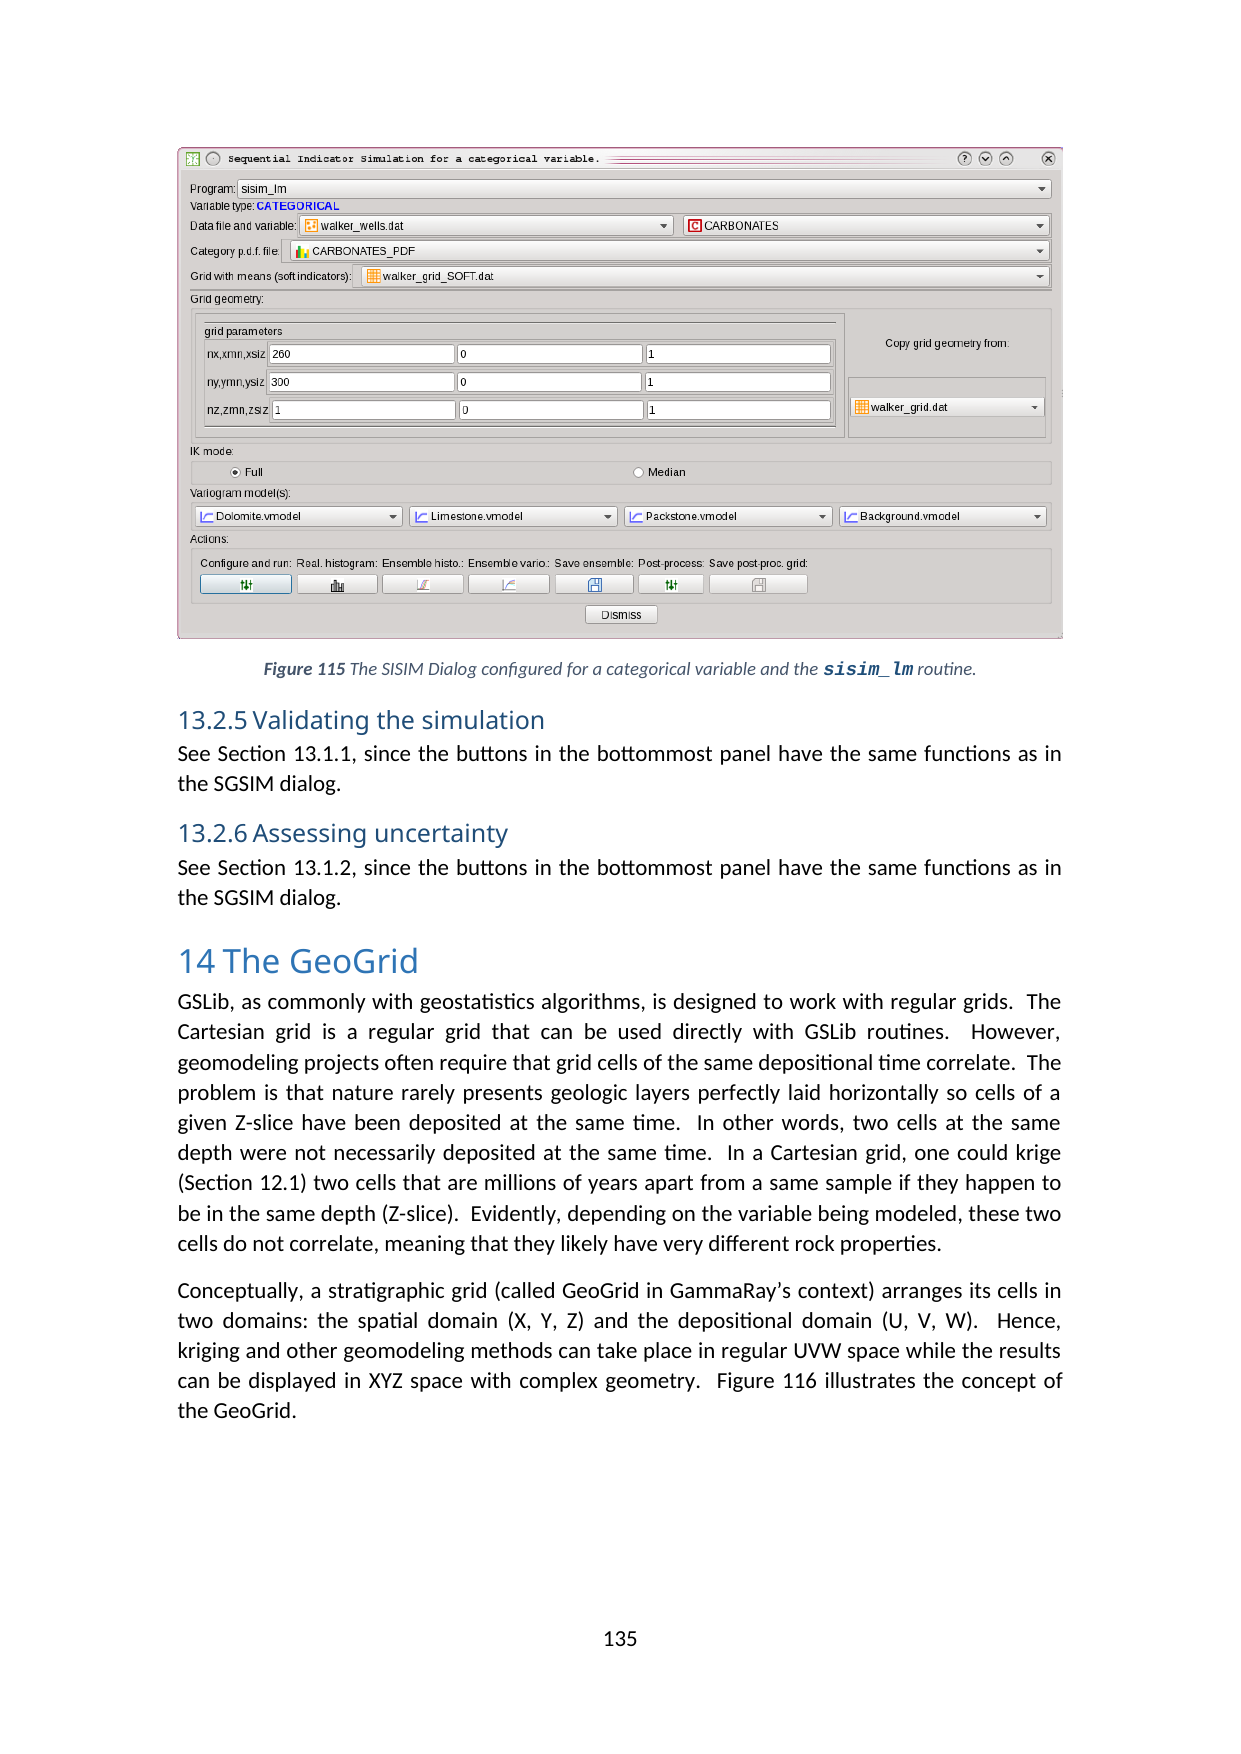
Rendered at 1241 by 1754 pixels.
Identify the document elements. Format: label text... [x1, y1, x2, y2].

subtitle The GeoGrid [177, 938, 1063, 984]
text See Section 13.1.1, since the buttons in the bottommost panel have the same functions as in the SGSIM dialog. [177, 739, 1063, 797]
picture [177, 147, 1063, 639]
text Figure 115 The SISIM Dialog configured for a categorical variable and the sisim_lm routine. [177, 658, 1063, 681]
text Conceptually, a stratigraphic grid (called GeoGrid in GammaRay’s context) arranges its cells in two domains: the spatial domain (X, Y, Z) and the depositional domain (U, V, W). Hence, kriging and other geomodeling methods can take place in regular UVW space while the results can be displayed in XYZ space with complex geometry. Figure 116 illustrates the concept of the GeoGrid. [177, 1276, 1063, 1425]
subtitle Assessing uncertainty [177, 816, 1063, 850]
text See Section 13.1.2, since the buttons in the bottommost panel have the same functions as in the SGSIM dialog. [177, 853, 1063, 911]
text GSLib, as commonly with geostatistics algorithms, is designed to work with regular grids. The Cartesian grid is a regular grid that can be used directly with GSLib routines. However, geomodeling projects often require that grid cells of the same depositional time correlate. The problem is that nature rarely presents geologic layers perfectly laid horizontally so cells of a given Z-slice have been deposited at the same time. In other words, two cells at the same depth were not necessarily deposited at the same time. In a Cartesian grid, one could krige (Section 12.1) two cells that are millions of years apart from a same sample if they happen to be in the same depth (Z-slice). Evidently, depending on the variable being modeled, these two cells do not correlate, meaning that they likely have very different rock properties. [177, 987, 1063, 1257]
subtitle Validating the simulation [177, 702, 1063, 736]
